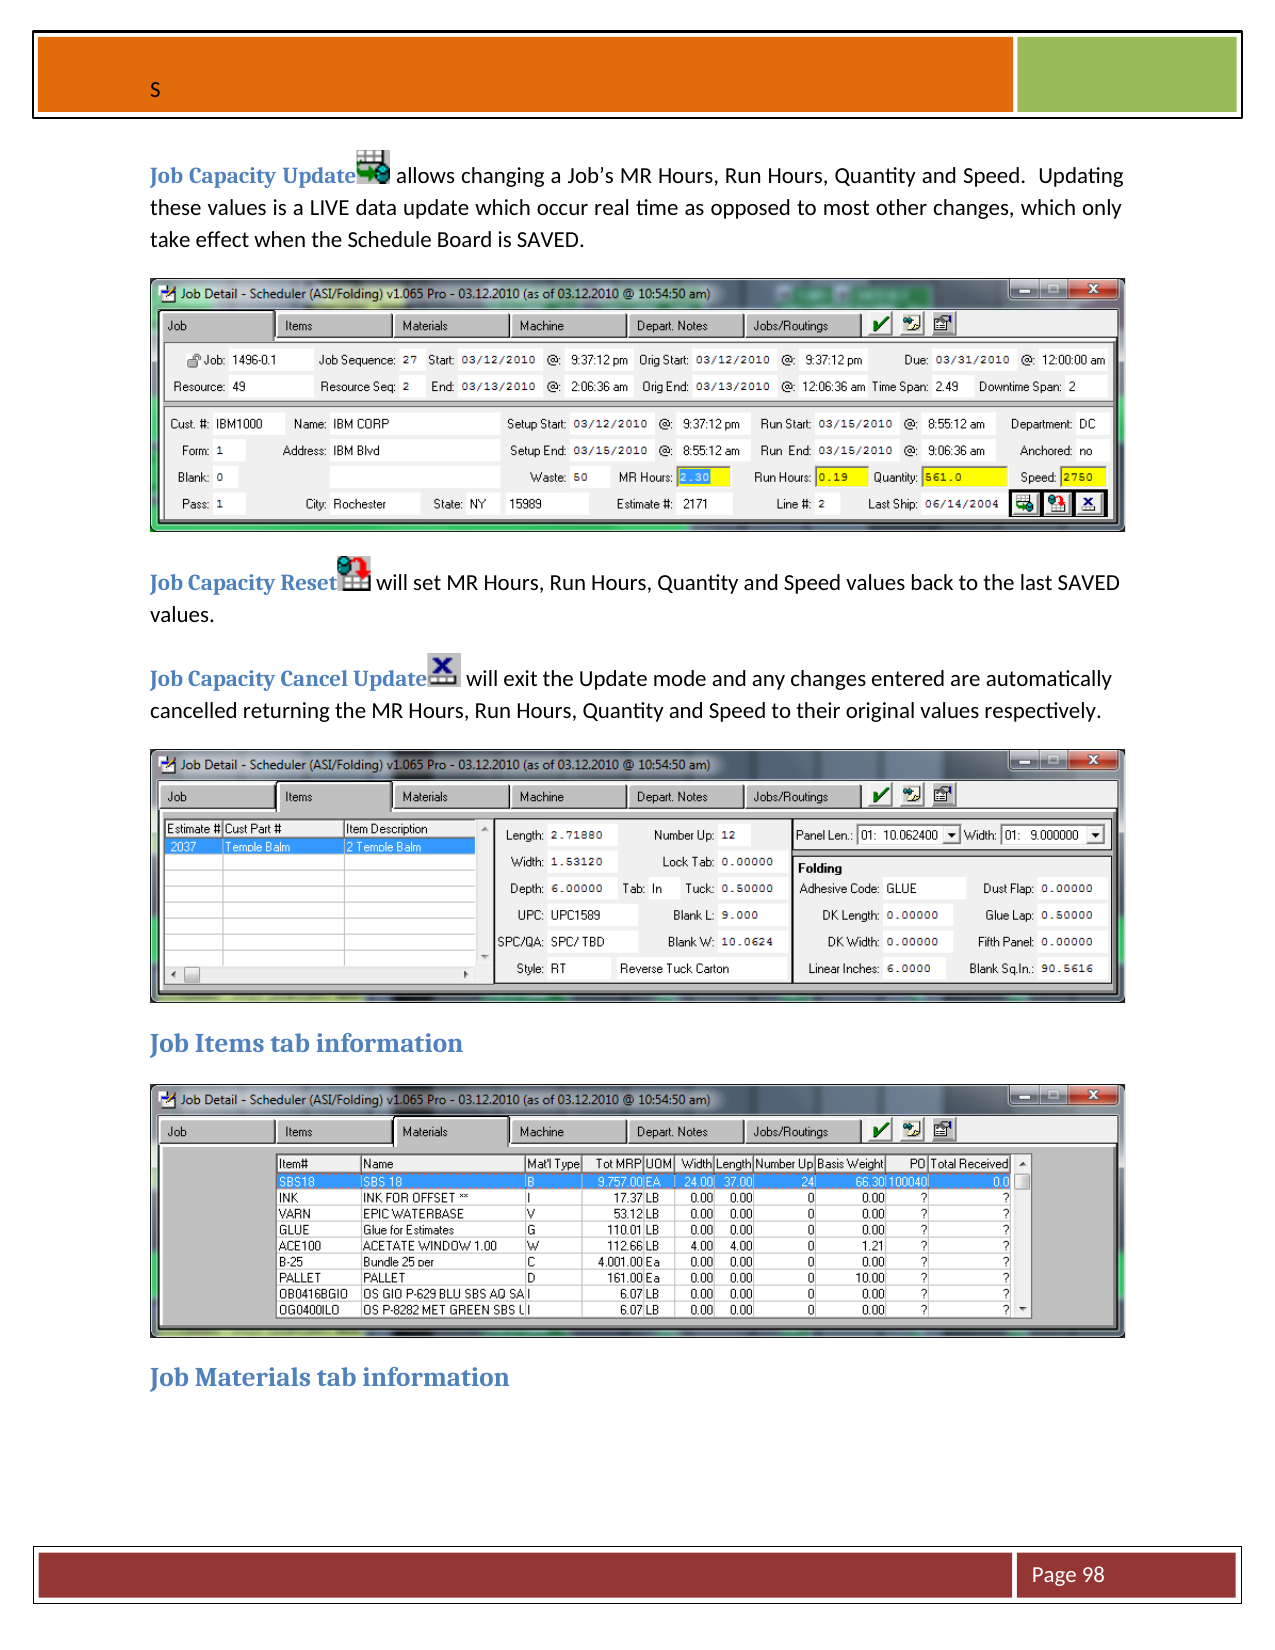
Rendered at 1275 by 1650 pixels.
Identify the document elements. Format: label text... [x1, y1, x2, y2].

picture [427, 653, 461, 687]
text Job Capacity Cancel Update will exit the Update mode and any changes entered are automatically cancelled returning the MR Hours, Run Hours, Quantity and Speed to their original values respectively. [150, 653, 1125, 724]
picture [150, 278, 1125, 532]
text Job Capacity Reset will set MR Hours, Run Hours, Quantity and Speed values back to the last SAVED values. [150, 557, 1125, 628]
picture [356, 150, 390, 184]
text Job Materials tab information [150, 1362, 1125, 1394]
text Job Items tab information [150, 1028, 1125, 1059]
picture [337, 556, 371, 591]
picture [150, 1084, 1125, 1338]
text Job Capacity Update allows changing a Job’s MR Hours, Run Hours, Quantity and Speed. Updating these values is a LIVE data update which occur real time as opposed to most other changes, which only take effect when the Schedule Board is SAVED. [150, 150, 1125, 253]
picture [150, 749, 1125, 1003]
